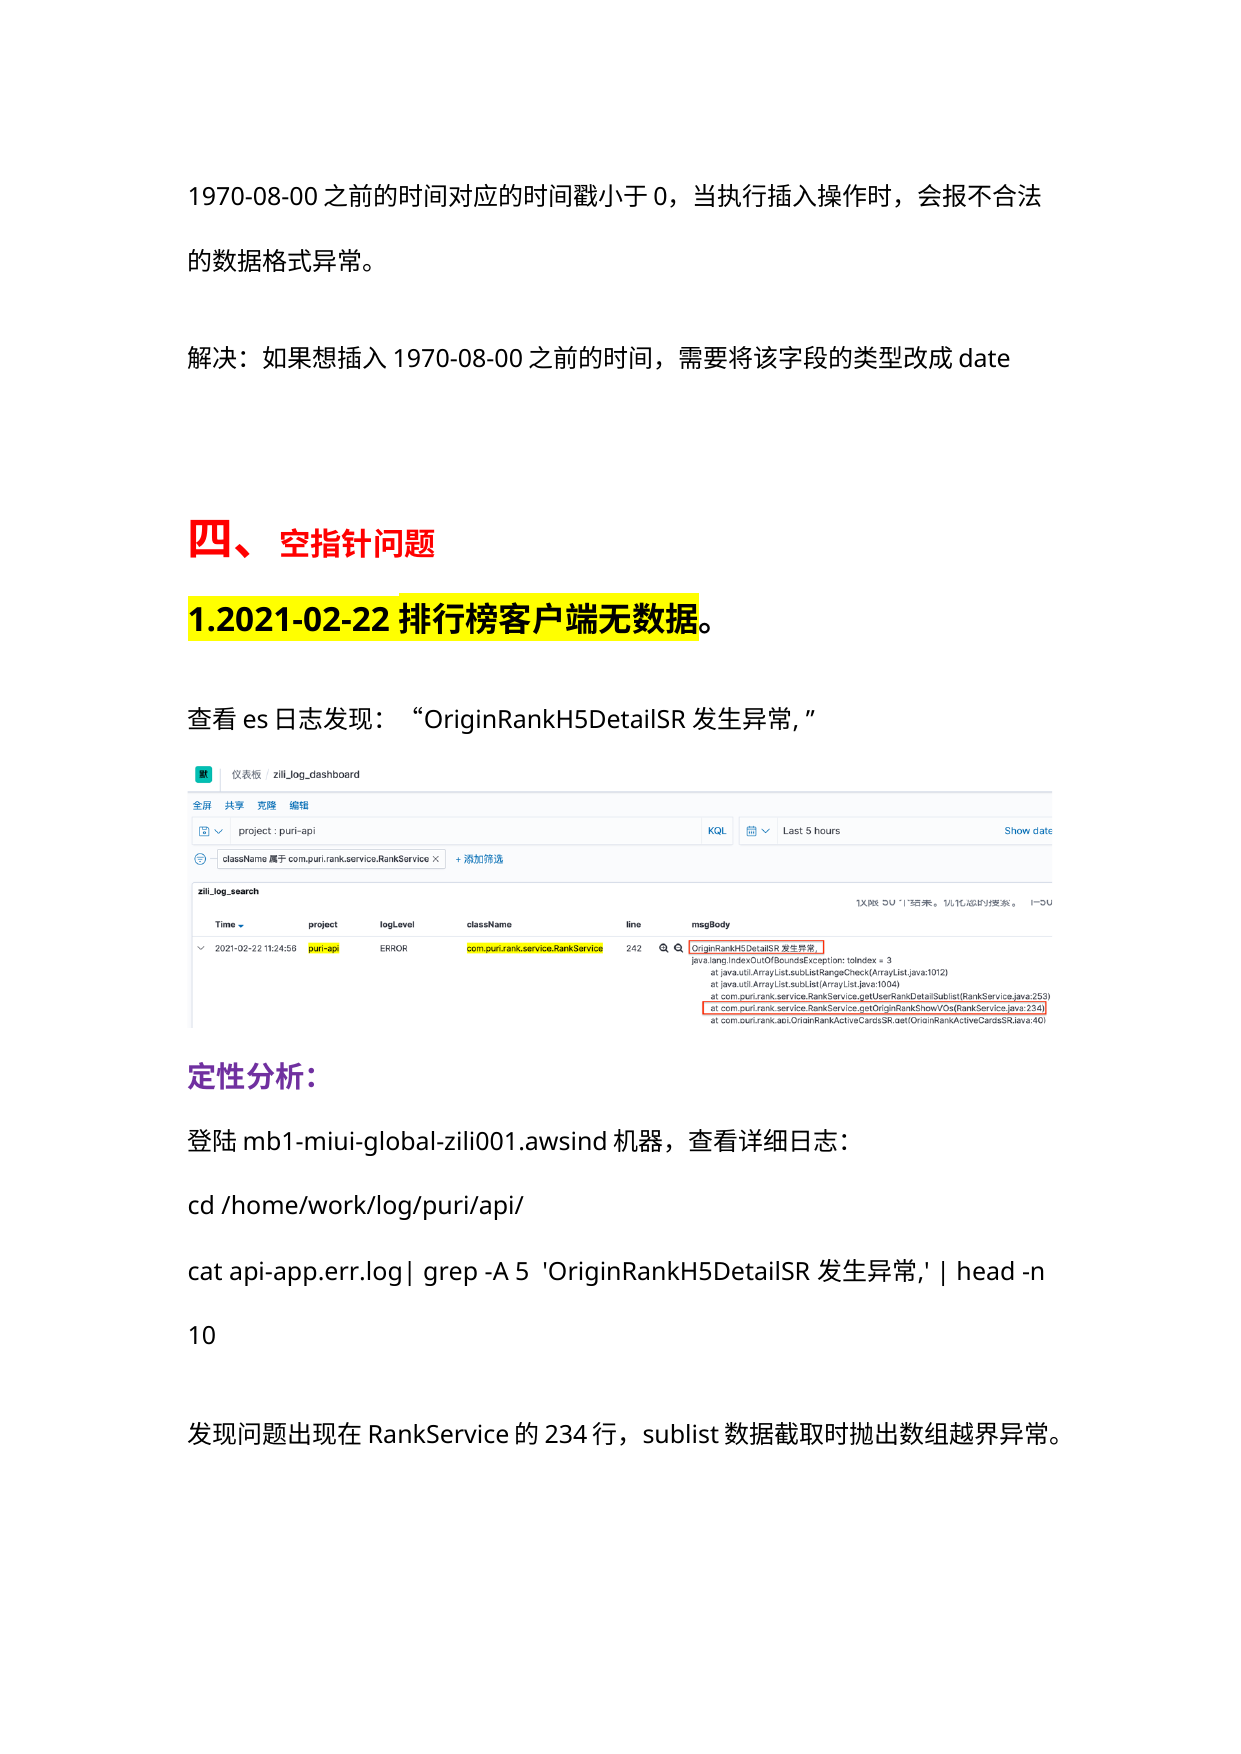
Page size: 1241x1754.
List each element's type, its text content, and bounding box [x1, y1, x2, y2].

text cat api-app.err.log| grep -A 5 'OriginRankH5DetailSR 发生异常,' | head -n 10 [187, 1237, 1053, 1367]
subtitle 四、空指针问题 [187, 487, 1053, 584]
subtitle 1.2021-02-22 排行榜客户端无数据。 [187, 584, 1053, 649]
text 查看es日志发现：“OriginRankH5DetailSR 发生异常, ” [187, 685, 1053, 750]
picture [187, 764, 1053, 1028]
text 登陆mb1-miui-global-zili001.awsind机器，查看详细日志： [187, 1107, 1053, 1172]
text 1970-08-00之前的时间对应的时间戳小于0，当执行插入操作时，会报不合法的数据格式异常。 [187, 162, 1053, 292]
text 定性分析： [187, 1042, 1053, 1107]
text 发现问题出现在RankService的234行，sublist数据截取时抛出数组越界异常。 [187, 1400, 1053, 1465]
text cd /home/work/log/puri/api/ [187, 1172, 1053, 1237]
text 解决：如果想插入1970-08-00之前的时间，需要将该字段的类型改成date [187, 324, 1053, 389]
